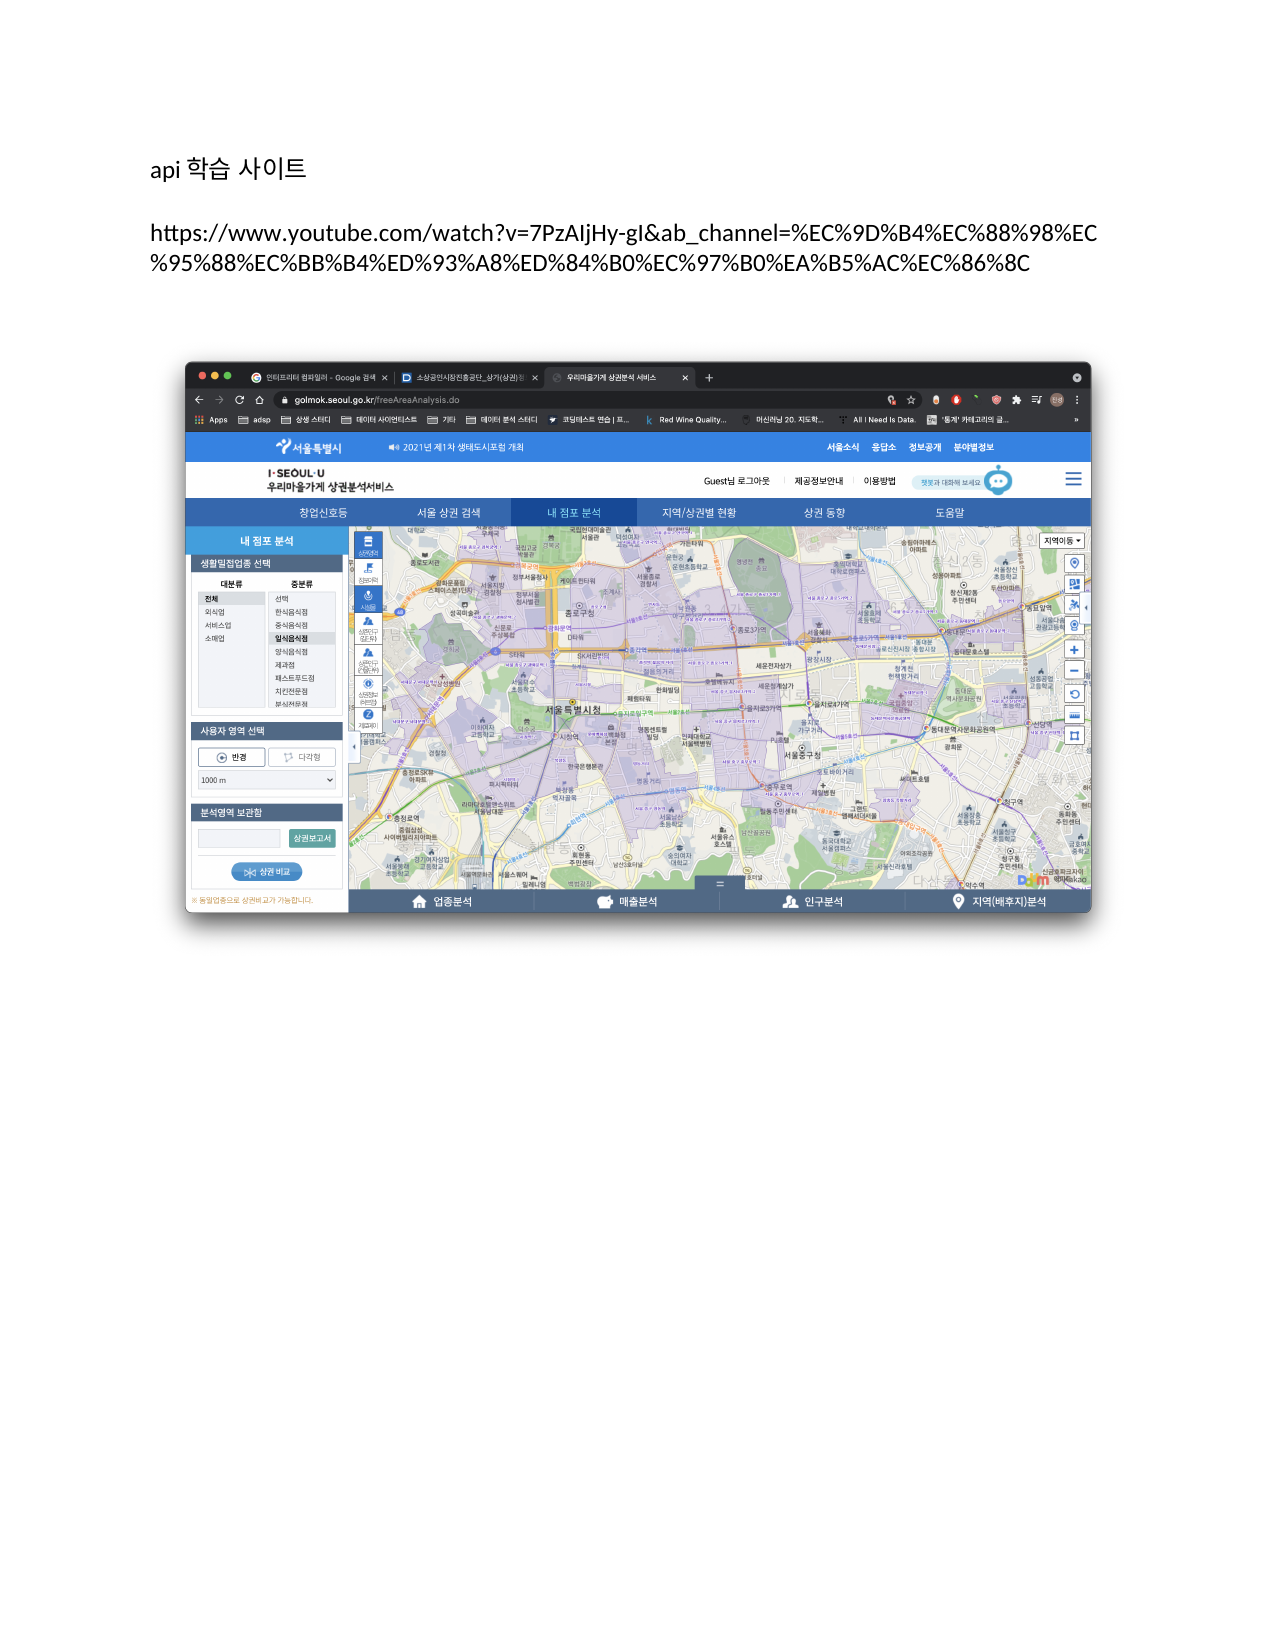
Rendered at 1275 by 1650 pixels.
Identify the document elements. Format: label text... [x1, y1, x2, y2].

text https://www.youtube.com/watch?v=7PzAIjHy-gI&ab_channel=%EC%9D%B4%EC%88%98%EC%95%88%EC%BB%B4%ED%93%A8%ED%84%B0%EC%97%B0%EA%B5%AC%EC%86%8C [150, 217, 1125, 278]
text api학습 사이트 [150, 150, 1125, 186]
picture [150, 338, 1125, 959]
